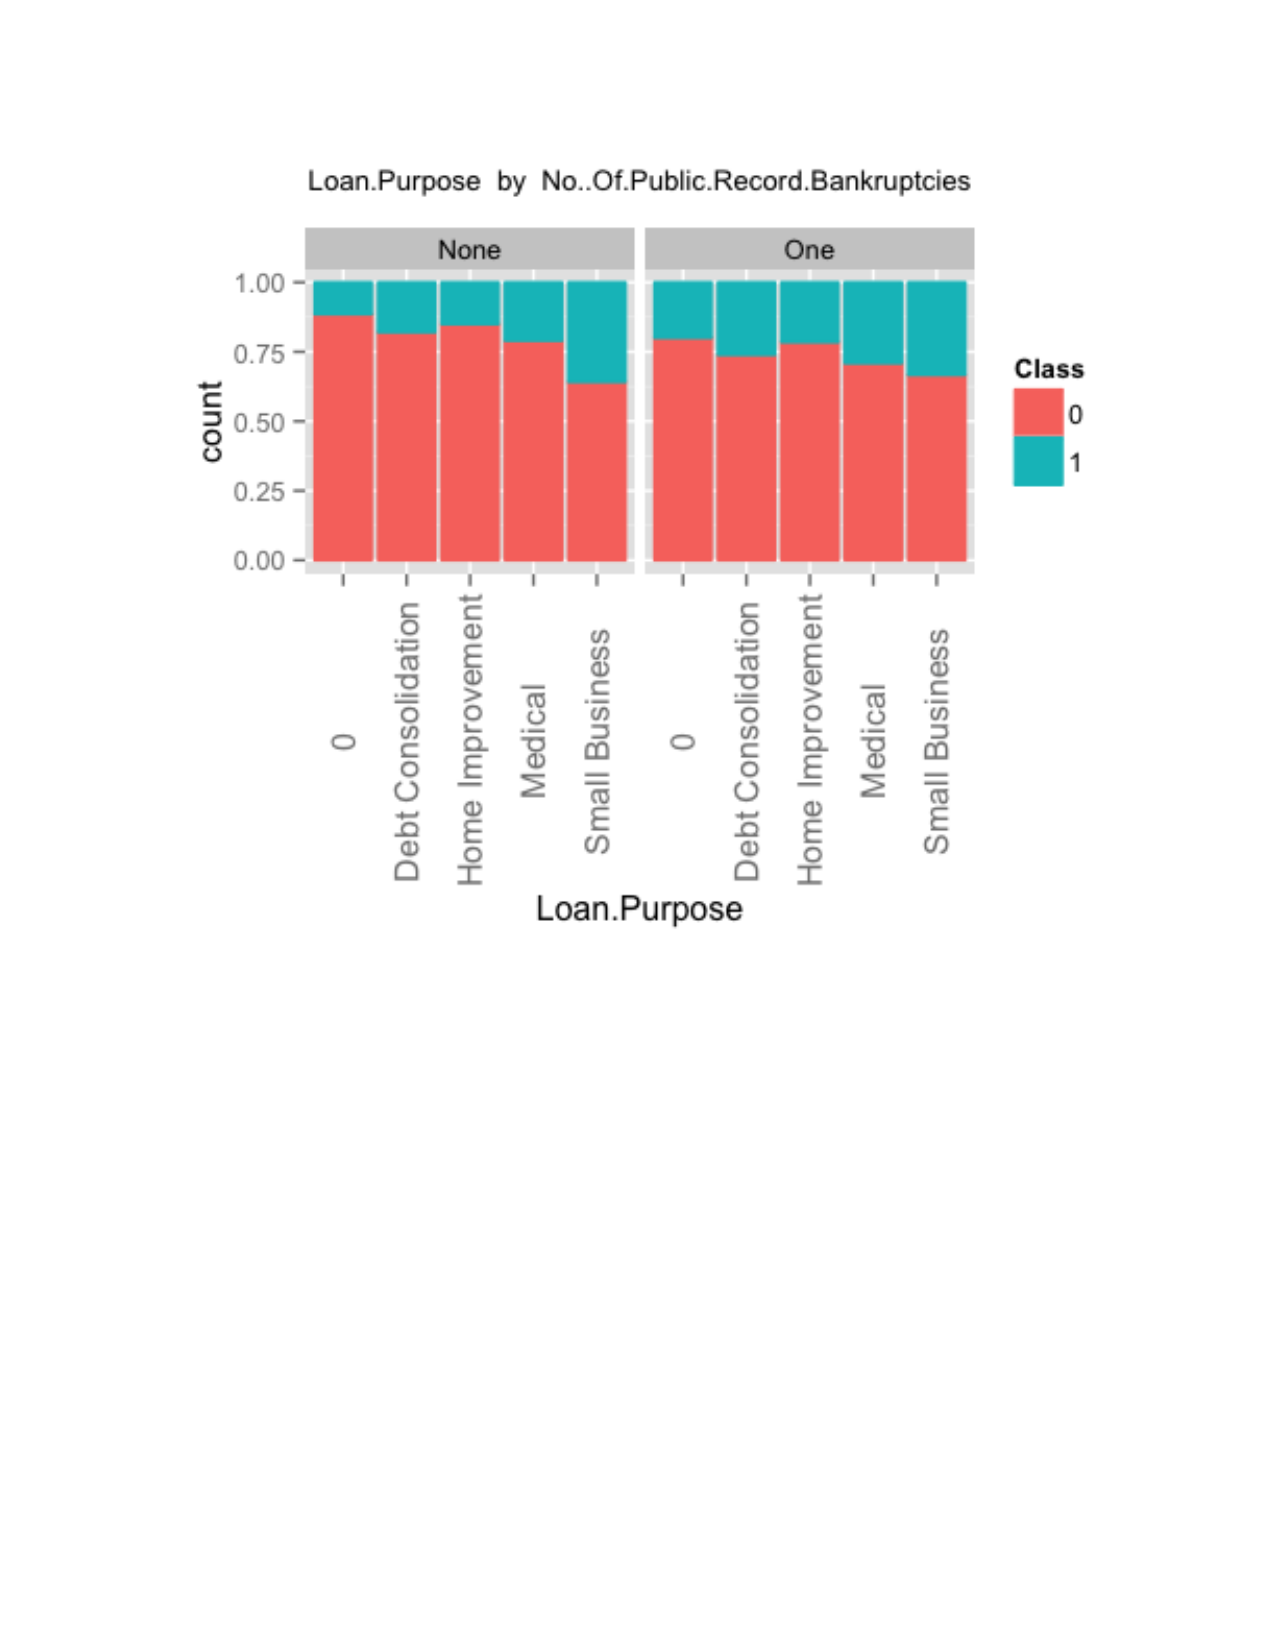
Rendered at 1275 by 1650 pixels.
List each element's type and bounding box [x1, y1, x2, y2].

picture [168, 150, 1169, 950]
